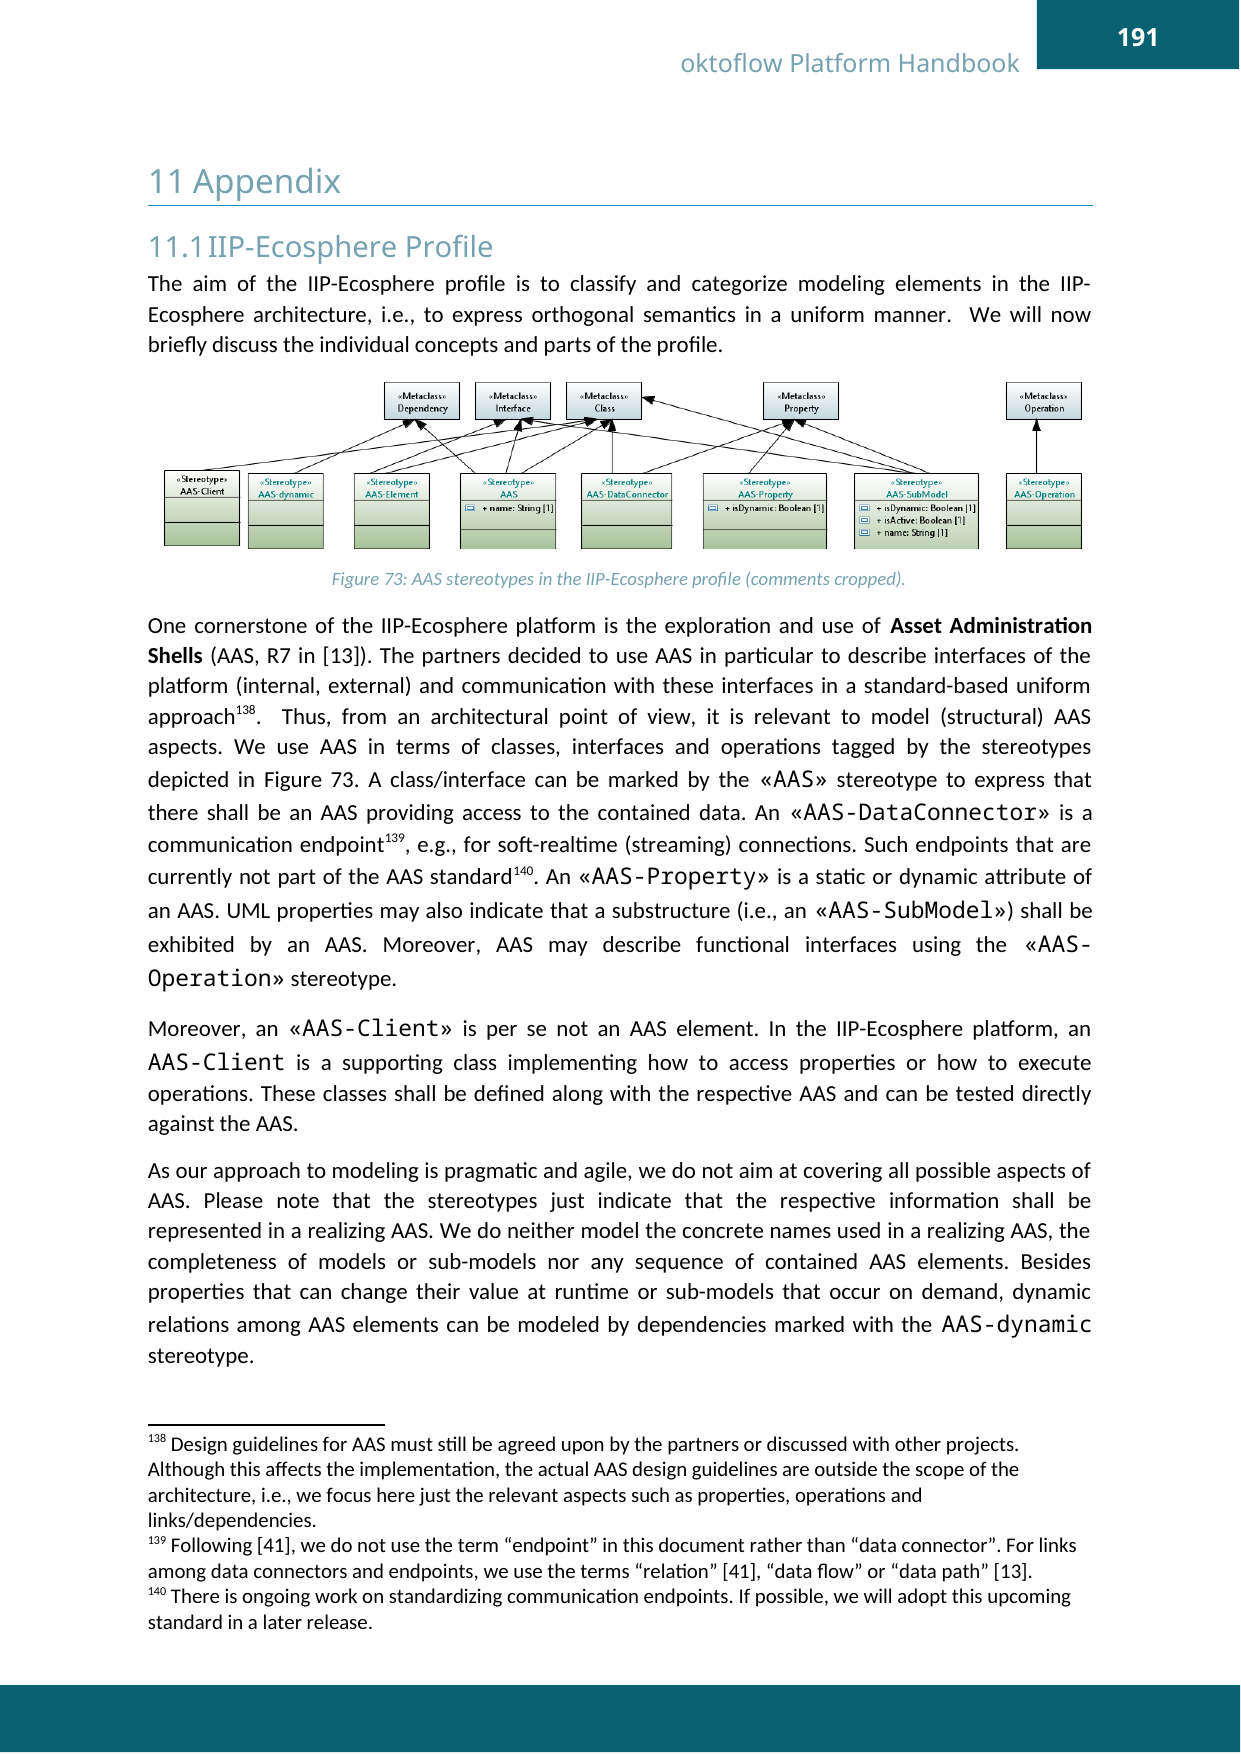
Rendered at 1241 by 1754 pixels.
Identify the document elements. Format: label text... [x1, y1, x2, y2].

text Moreover, an «AAS-Client» is per se not an AAS element. In the IIP-Ecosphere platform, an AAS-Client is a supporting class implementing how to access properties or how to execute operations. These classes shall be defined along with the respective AAS and can be tested directly against the AAS. [148, 1012, 1093, 1137]
subtitle Appendix [148, 158, 1093, 205]
text As our approach to modeling is pragmatic and agile, we do not aim at covering all possible aspects of AAS. Please note that the stereotypes just indicate that the respective information shall be represented in a realizing AAS. We do neither model the concrete names used in a realizing AAS, the completeness of models or sub-models nor any sequence of contained AAS elements. Besides properties that can change their value at runtime or sub-models that occur on demand, dynamic relations among AAS elements can be modeled by dependencies marked with the AAS-dynamic stereotype. [148, 1156, 1093, 1369]
picture [148, 376, 1092, 549]
text Figure 73: AAS stereotypes in the IIP-Ecosphere profile (comments cropped). [148, 567, 1093, 590]
subtitle IIP-Ecosphere Profile [148, 227, 1093, 266]
text The aim of the IIP-Ecosphere profile is to classify and categorize modeling elements in the IIP-Ecosphere architecture, i.e., to express orthogonal semantics in a uniform manner. We will now briefly discuss the individual concepts and parts of the profile. [148, 269, 1093, 358]
text One cornerstone of the IIP-Ecosphere platform is the exploration and use of Asset Administration Shells (AAS, R7 in [13]). The partners decided to use AAS in particular to describe interfaces of the platform (internal, external) and communication with these interfaces in a standard-based uniform approach. Thus, from an architectural point of view, it is relevant to model (structural) AAS aspects. We use AAS in terms of classes, interfaces and operations tagged by the stereotypes depicted in Figure 73. A class/interface can be marked by the «AAS» stereotype to express that there shall be an AAS providing access to the contained data. An «AAS-DataConnector» is a communication endpoint, e.g., for soft-realtime (streaming) connections. Such endpoints that are currently not part of the AAS standard. An «AAS-Property» is a static or dynamic attribute of an AAS. UML properties may also indicate that a substructure (i.e., an «AAS-SubModel») shall be exhibited by an AAS. Moreover, AAS may describe functional interfaces using the «AAS-Operation» stereotype. [148, 611, 1093, 993]
